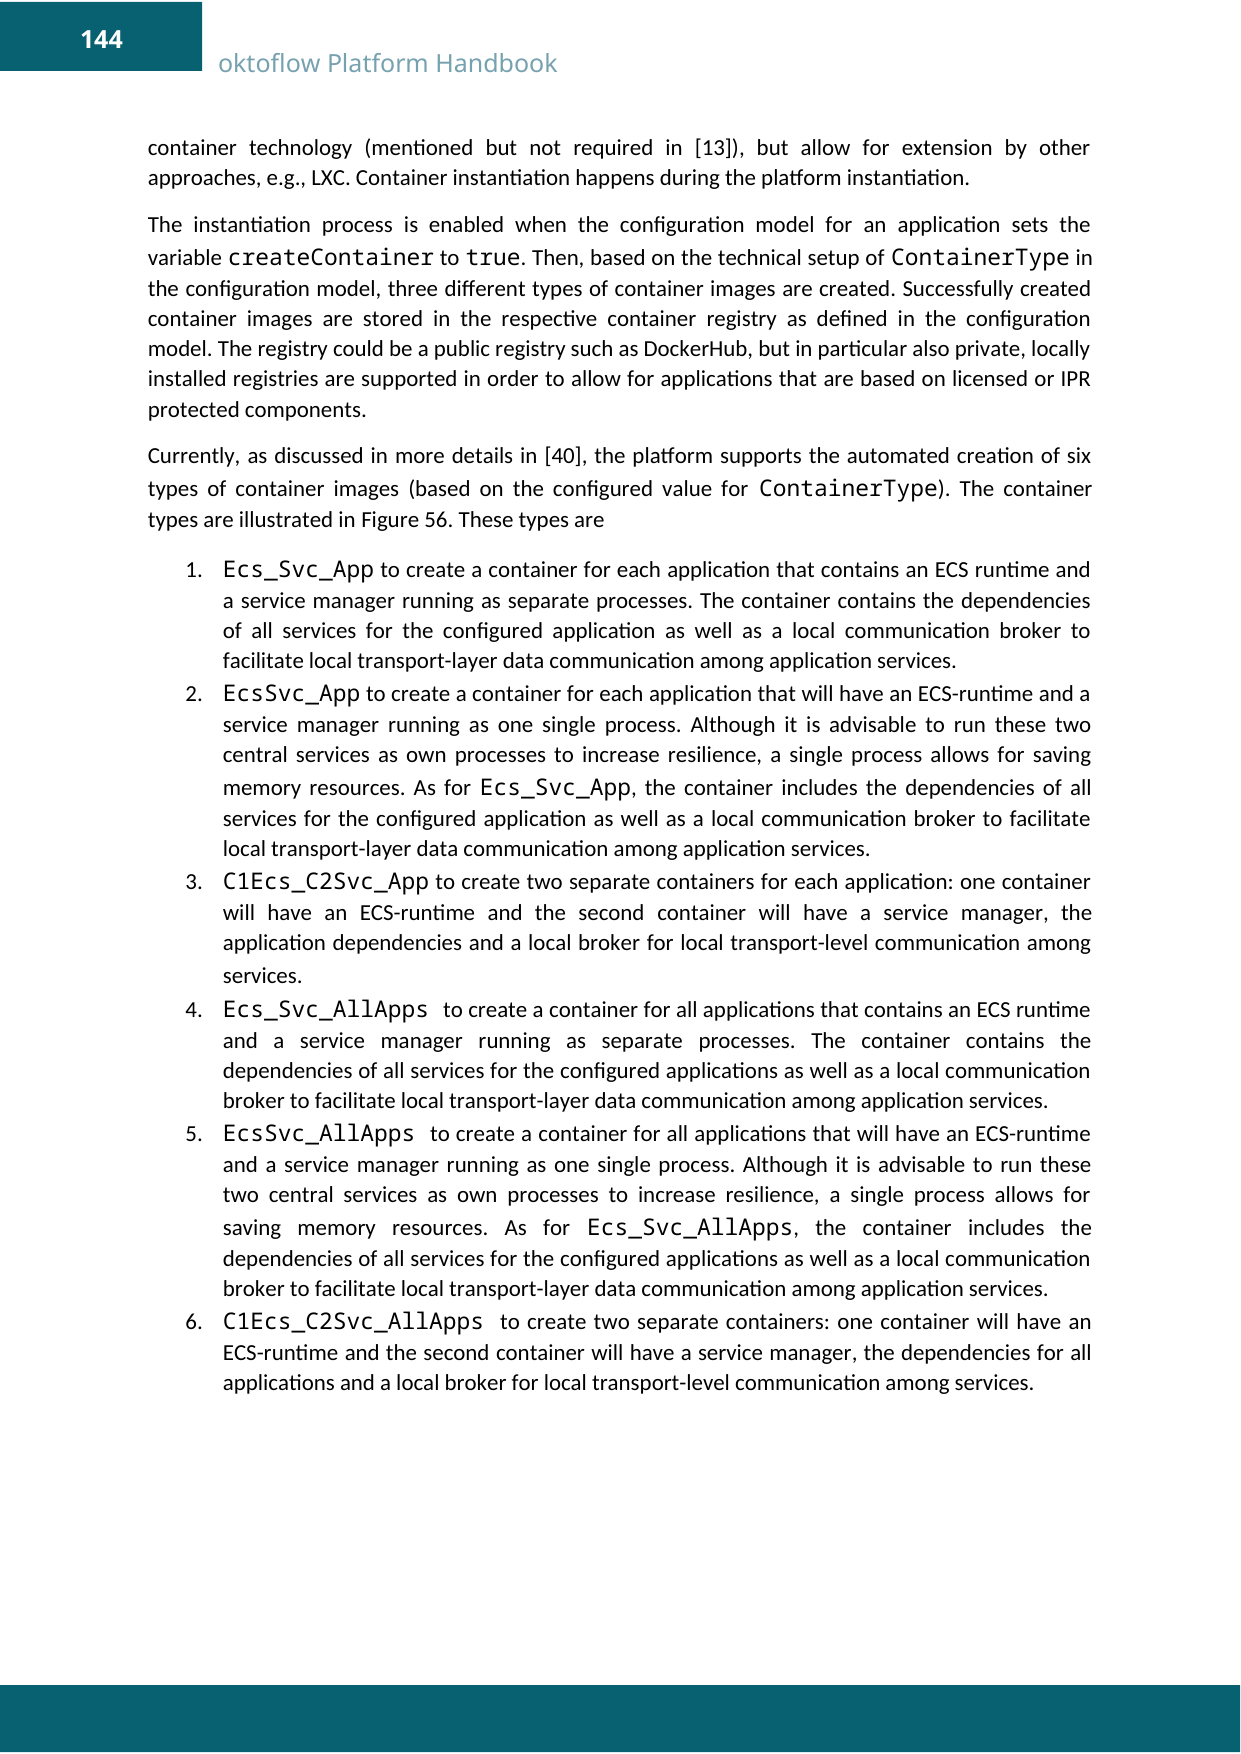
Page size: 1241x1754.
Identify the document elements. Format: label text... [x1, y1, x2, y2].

text Currently, as discussed in more details in [40], the platform supports the automated creation of six types of container images (based on the configured value for ContainerType). The container types are illustrated in Figure 56. These types are [148, 442, 1093, 534]
list EcsSvc_AllApps to create a container for all applications that will have an ECS-runtime and a service manager running as one single process. Although it is advisable to run these two central services as own processes to increase resilience, a single process allows for saving memory resources. As for Ecs_Svc_AllApps, the container includes the dependencies of all services for the configured applications as well as a local communication broker to facilitate local transport-layer data communication among application services. [185, 1117, 1093, 1302]
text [148, 133, 1093, 191]
list Ecs_Svc_AllApps to create a container for all applications that contains an ECS runtime and a service manager running as separate processes. The container contains the dependencies of all services for the configured applications as well as a local communication broker to facilitate local transport-layer data communication among application services. [185, 992, 1093, 1114]
text The instantiation process is enabled when the configuration model for an application sets the variable createContainer to true. Then, based on the technical setup of ContainerType in the configuration model, three different types of container images are created. Successfully created container images are stored in the respective container registry as defined in the configuration model. The registry could be a public registry such as DockerHub, but in particular also private, locally installed registries are supported in order to allow for applications that are based on licensed or IPR protected components. [148, 210, 1093, 423]
list C1Ecs_C2Svc_AllApps to create two separate containers: one container will have an ECS-runtime and the second container will have a service manager, the dependencies for all applications and a local broker for local transport-level communication among services. [185, 1304, 1093, 1396]
list C1Ecs_C2Svc_App to create two separate containers for each application: one container will have an ECS-runtime and the second container will have a service manager, the application dependencies and a local broker for local transport-level communication among services. [185, 864, 1093, 990]
list Ecs_Svc_App to create a container for each application that contains an ECS runtime and a service manager running as separate processes. The container contains the dependencies of all services for the configured application as well as a local communication broker to facilitate local transport-layer data communication among application services. [185, 552, 1093, 674]
list EcsSvc_App to create a container for each application that will have an ECS-runtime and a service manager running as one single process. Although it is advisable to run these two central services as own processes to increase resilience, a single process allows for saving memory resources. As for Ecs_Svc_App, the container includes the dependencies of all services for the configured application as well as a local communication broker to facilitate local transport-layer data communication among application services. [185, 677, 1093, 862]
